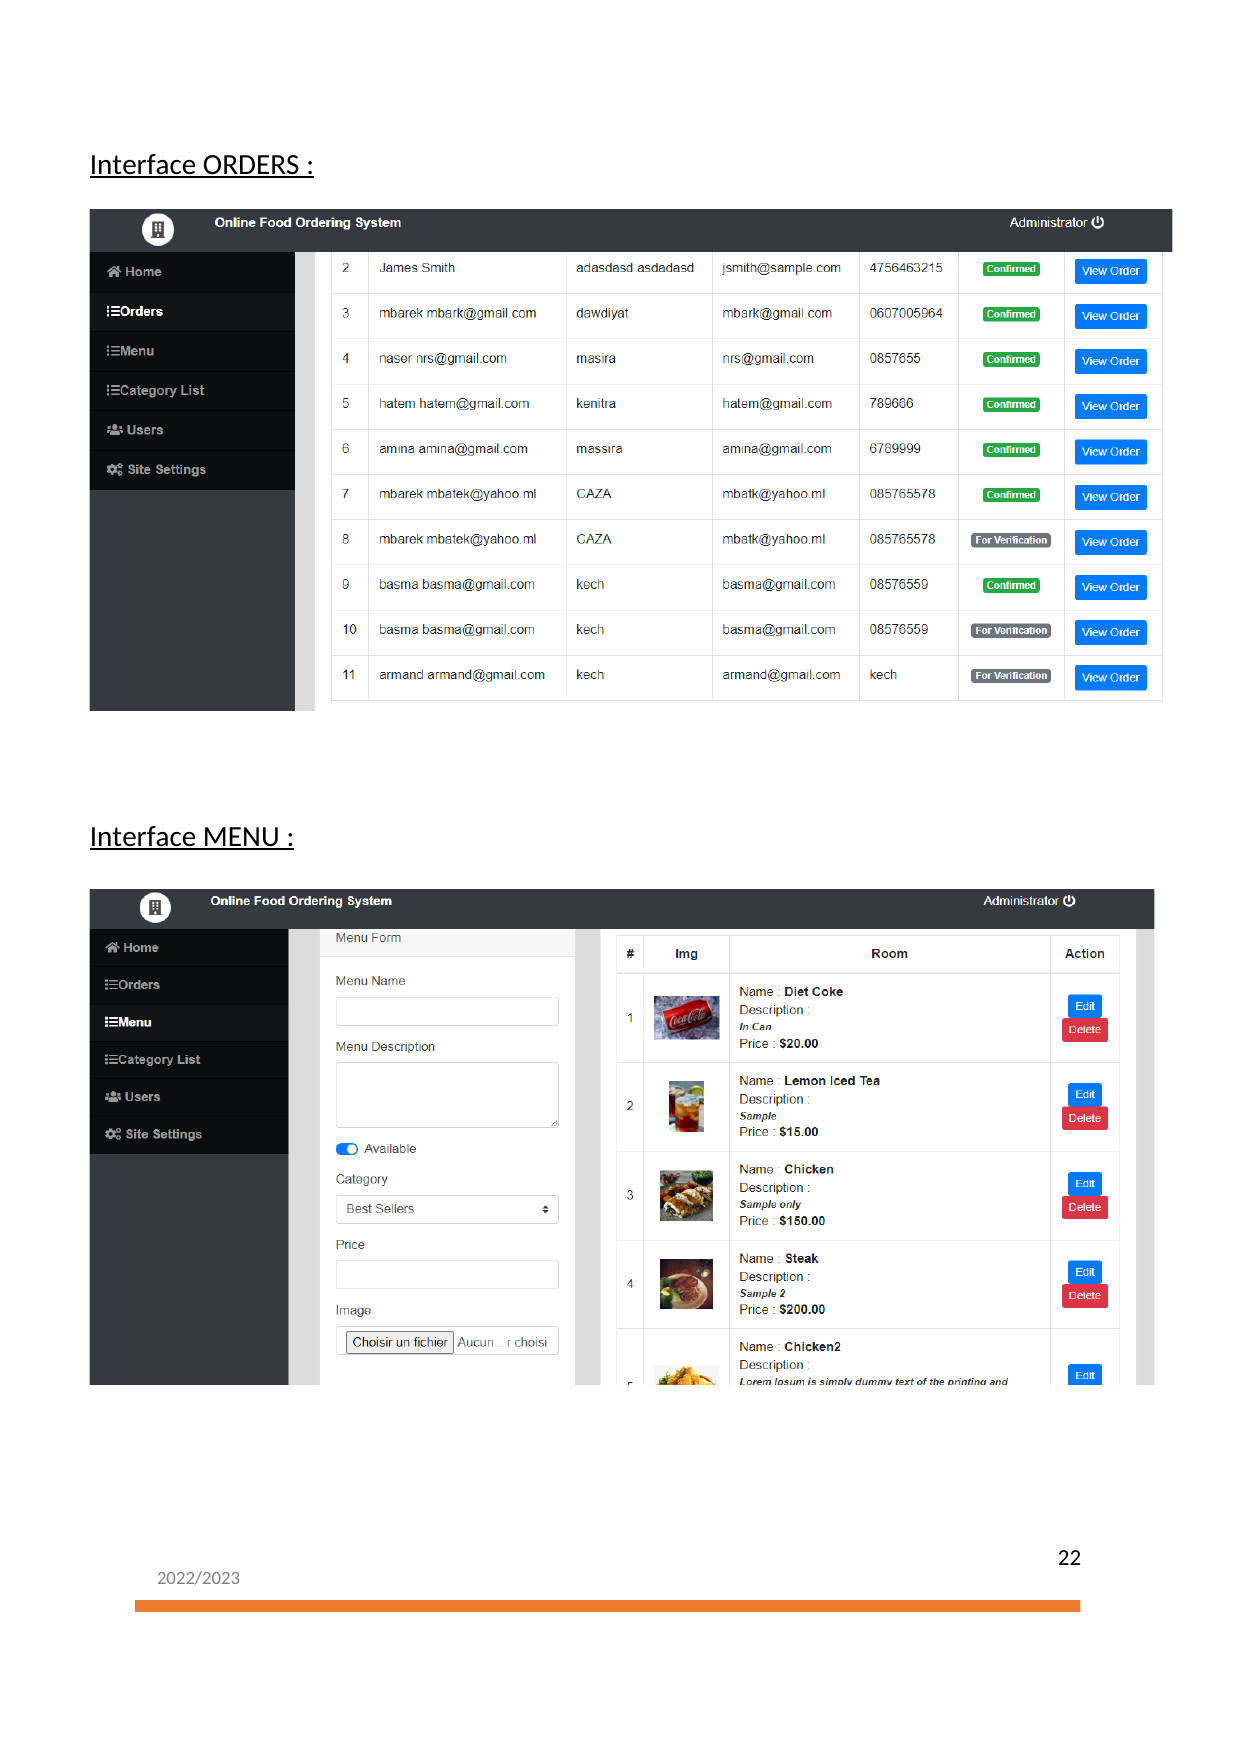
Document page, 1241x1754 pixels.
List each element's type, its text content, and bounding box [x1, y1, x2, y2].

text Interface MENU : [89, 818, 1201, 853]
picture [89, 209, 1173, 711]
text Interface ORDERS : [89, 146, 1201, 181]
picture [89, 889, 1155, 1385]
